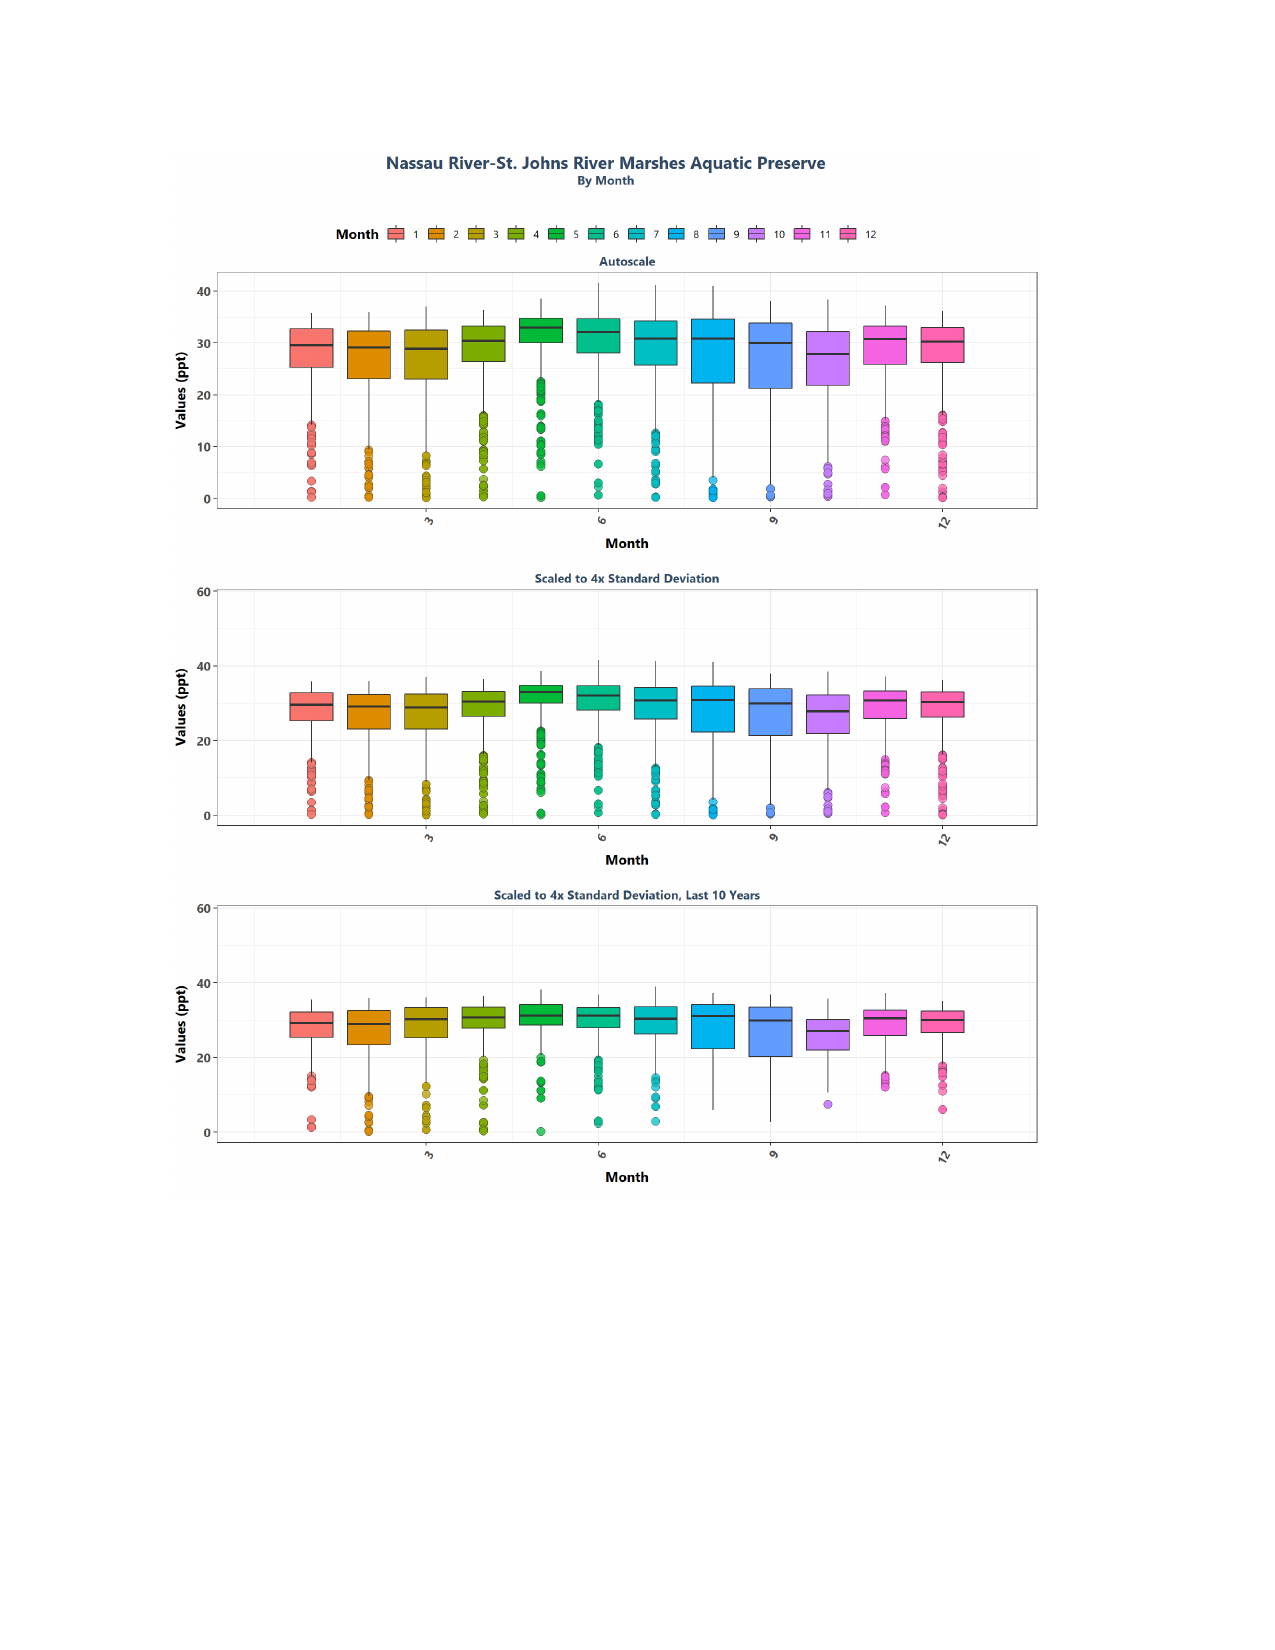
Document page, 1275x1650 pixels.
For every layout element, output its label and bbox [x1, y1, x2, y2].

picture [168, 150, 1044, 1200]
